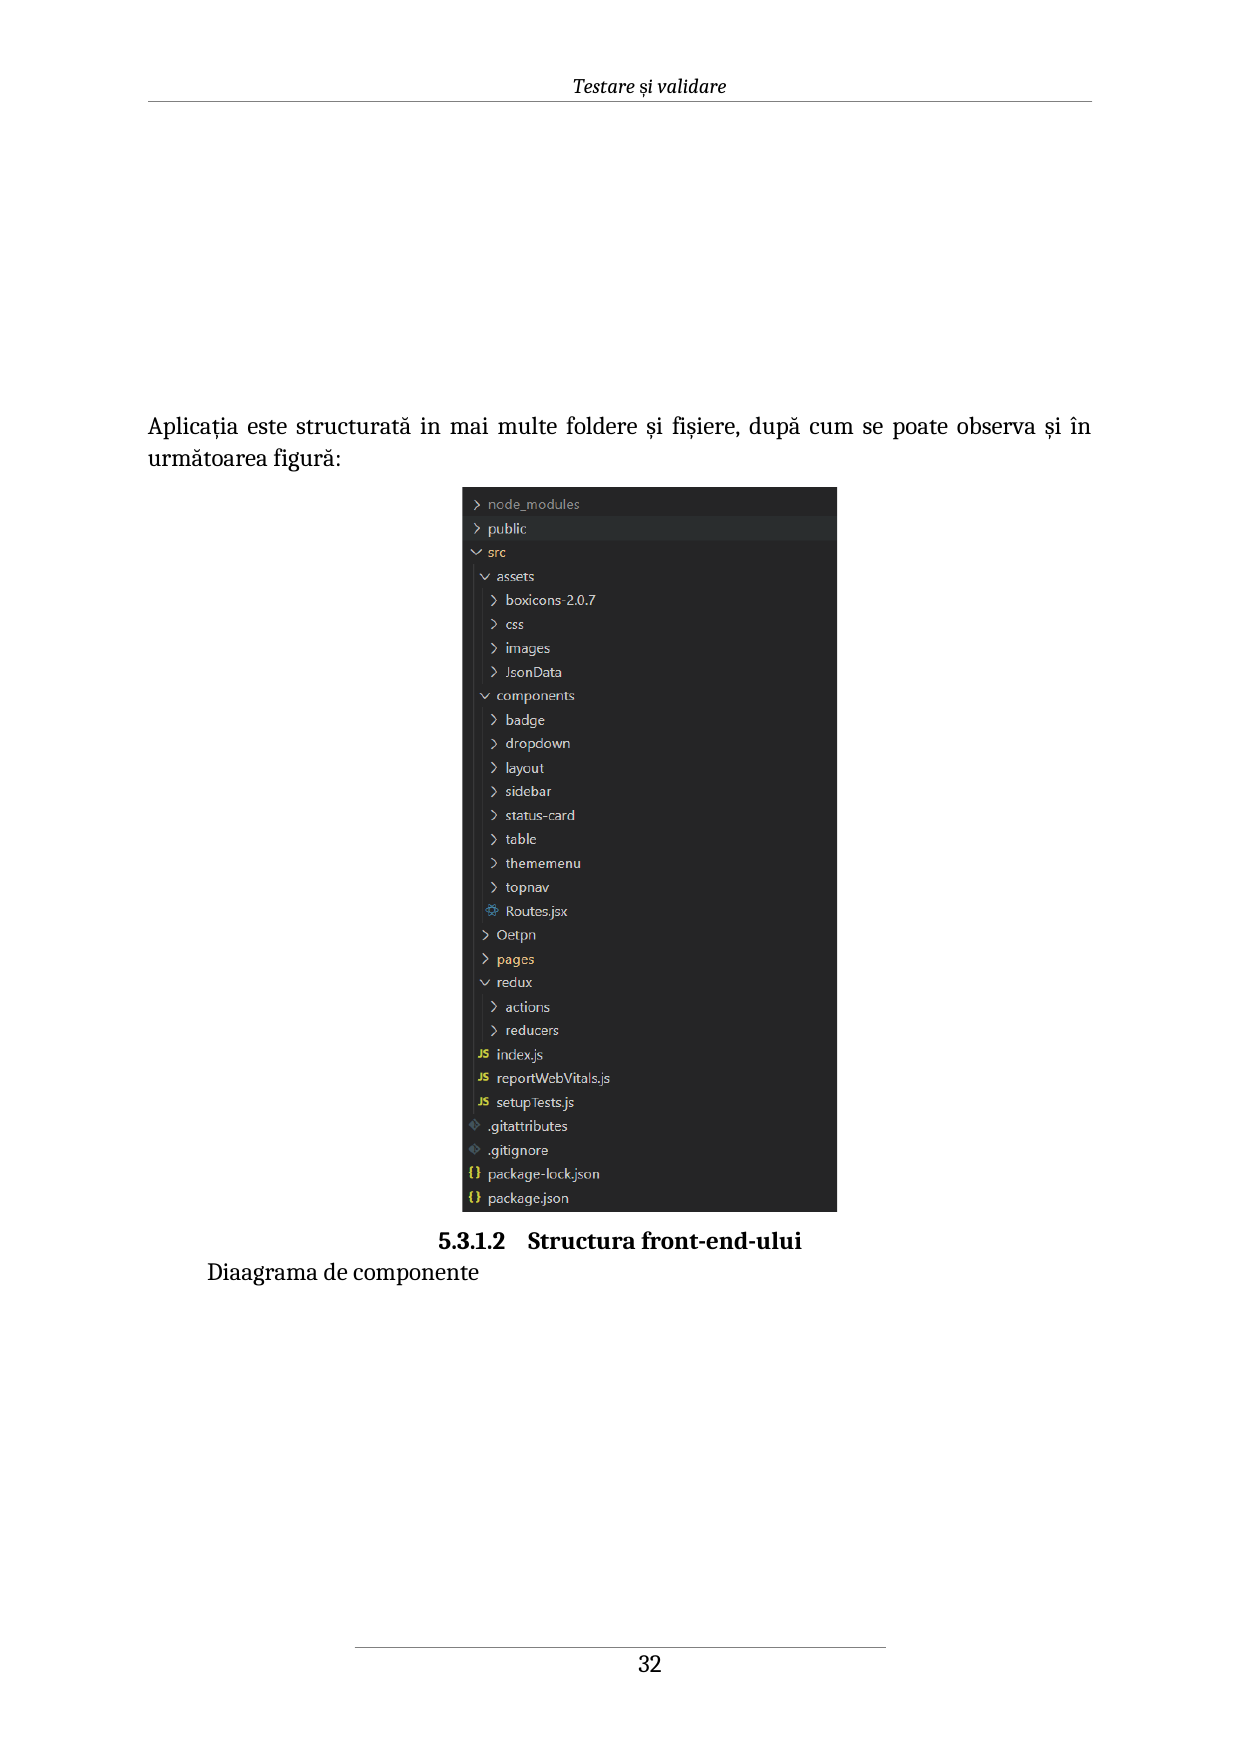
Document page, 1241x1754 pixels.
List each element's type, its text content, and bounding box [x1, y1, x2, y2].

subtitle Structura front-end-ului [148, 1227, 1092, 1256]
text Diaagrama de componente [148, 1258, 1092, 1287]
text Aplicația este structurată in mai multe foldere și fișiere, după cum se poate observa și în următoarea figură: [148, 412, 1092, 472]
picture [462, 487, 838, 1212]
